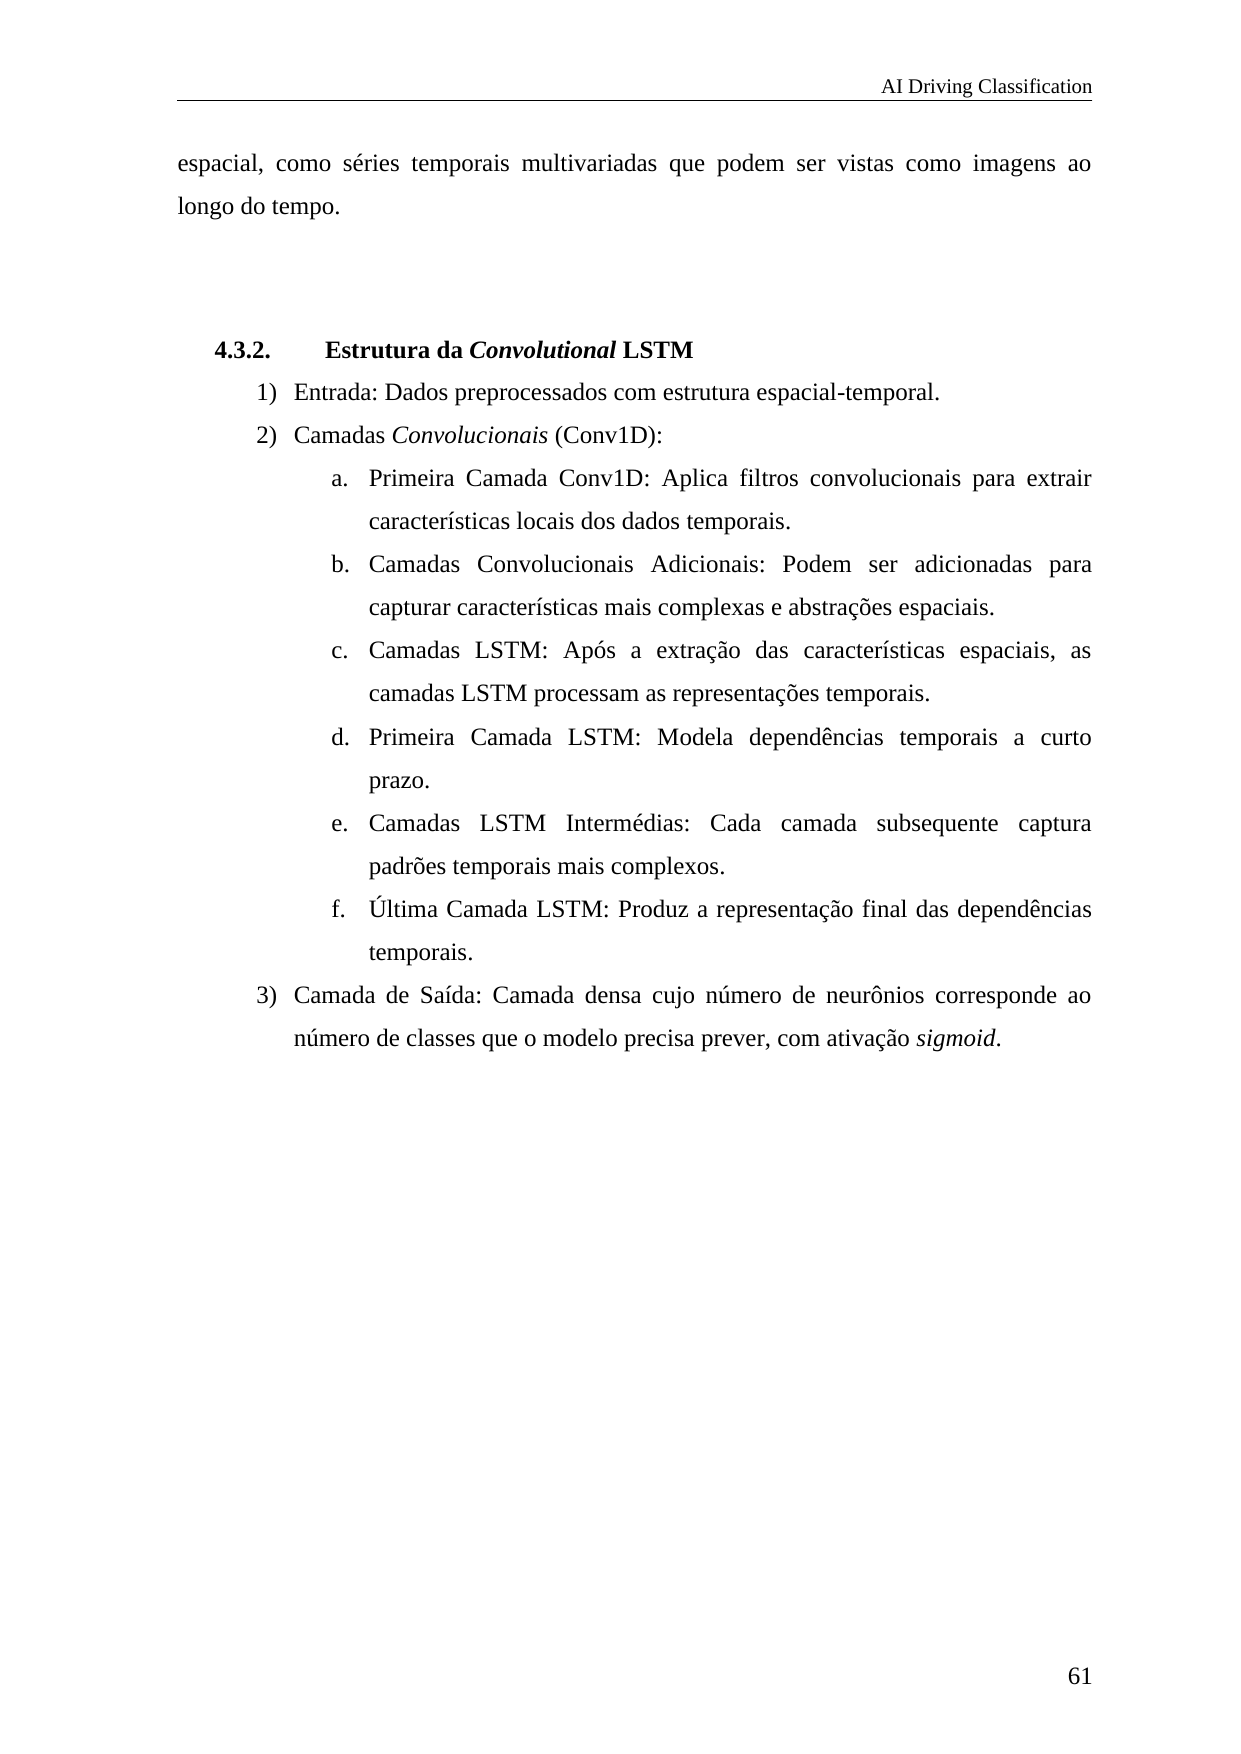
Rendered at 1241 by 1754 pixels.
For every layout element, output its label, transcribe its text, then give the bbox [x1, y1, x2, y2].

list Primeira Camada LSTM: Modela dependências temporais a curto prazo. [331, 722, 1092, 793]
list Última Camada LSTM: Produz a representação final das dependências temporais. [331, 894, 1092, 966]
list Camadas Convolucionais Adicionais: Podem ser adicionadas para capturar características mais complexas e abstrações espaciais. [331, 549, 1092, 621]
list Camadas LSTM: Após a extração das características espaciais, as camadas LSTM processam as representações temporais. [331, 635, 1092, 707]
list Primeira Camada Conv1D: Aplica filtros convolucionais para extrair características locais dos dados temporais. [331, 463, 1092, 535]
subtitle Estrutura da Convolutional LSTM [214, 335, 1092, 364]
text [177, 148, 1092, 219]
list Camadas Convolucionais (Conv1D): [256, 420, 1092, 448]
list Entrada: Dados preprocessados com estrutura espacial-temporal. [256, 377, 1092, 405]
list Camadas LSTM Intermédias: Cada camada subsequente captura padrões temporais mais complexos. [331, 808, 1092, 880]
list Camada de Saída: Camada densa cujo número de neurônios corresponde ao número de classes que o modelo precisa prever, com ativação sigmoid. [256, 980, 1092, 1052]
